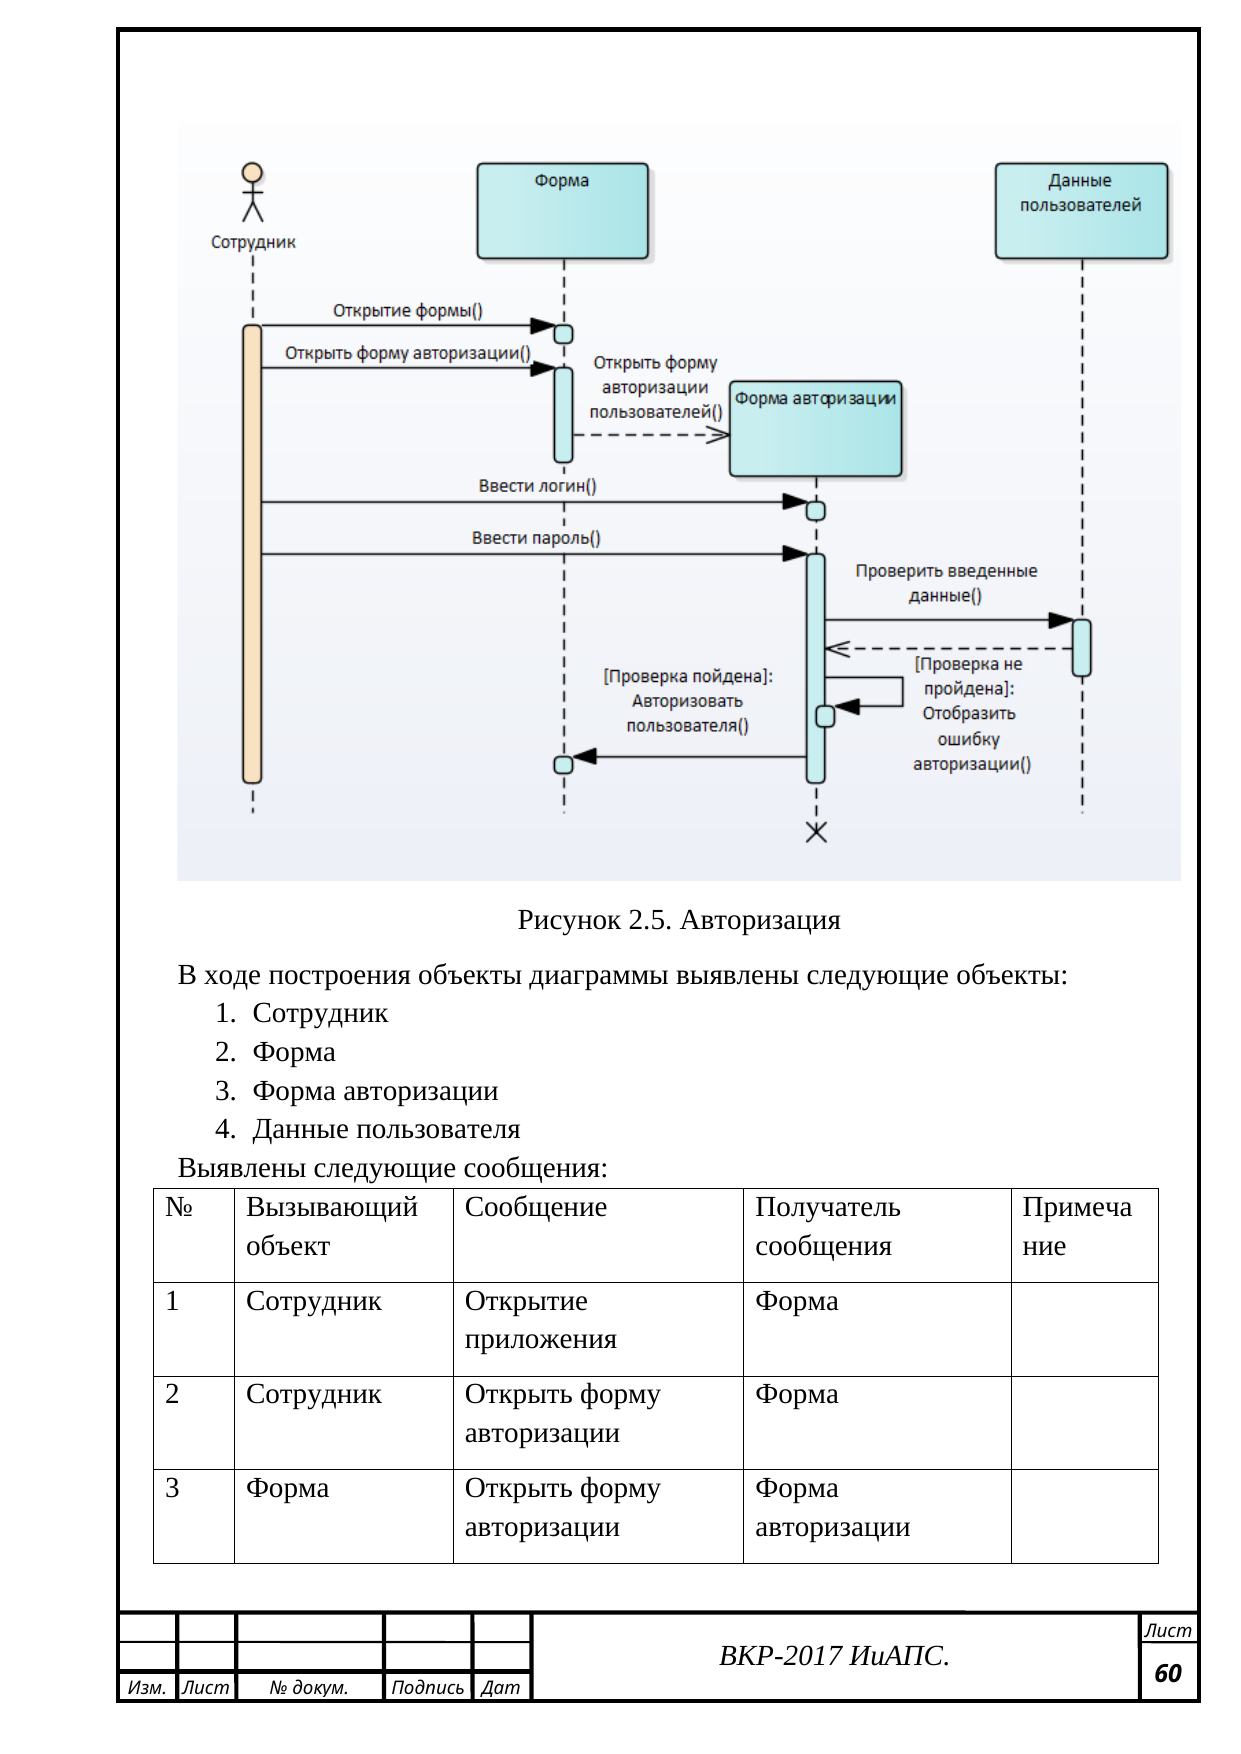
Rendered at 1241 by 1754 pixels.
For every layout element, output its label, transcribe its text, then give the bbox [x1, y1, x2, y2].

table_cell [1012, 1283, 1158, 1376]
table_cell 3 [154, 1470, 234, 1563]
text Выявлены следующие сообщения: [177, 1150, 1181, 1183]
table_cell Сотрудник [235, 1283, 453, 1376]
list Форма авторизации [215, 1073, 1181, 1106]
table_cell Форма [744, 1377, 1011, 1469]
table_header Вызывающий объект [235, 1189, 453, 1282]
picture [177, 118, 1182, 881]
table_cell 1 [154, 1283, 234, 1376]
table_header Получатель сообщения [744, 1189, 1011, 1282]
table_cell Открыть форму авторизации [454, 1377, 743, 1469]
text В ходе построения объекты диаграммы выявлены следующие объекты: [177, 957, 1181, 991]
table_cell Сотрудник [235, 1377, 453, 1469]
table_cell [454, 1470, 743, 1563]
text Рисунок 2.5. Авторизация [177, 902, 1181, 935]
table_header Примечание [1012, 1189, 1158, 1282]
table_cell [1012, 1470, 1158, 1563]
table_cell Открытие приложения [454, 1283, 743, 1376]
table_header № [154, 1189, 234, 1282]
table_header Сообщение [454, 1189, 743, 1282]
table_cell [1012, 1377, 1158, 1469]
list Сотрудник [215, 996, 1181, 1029]
list Форма [215, 1034, 1181, 1068]
list Данные пользователя [215, 1111, 1181, 1145]
table_cell Форма авторизации [744, 1470, 1011, 1563]
table_cell Форма [744, 1283, 1011, 1376]
table_cell 2 [154, 1377, 234, 1469]
table_cell Форма [235, 1470, 453, 1563]
